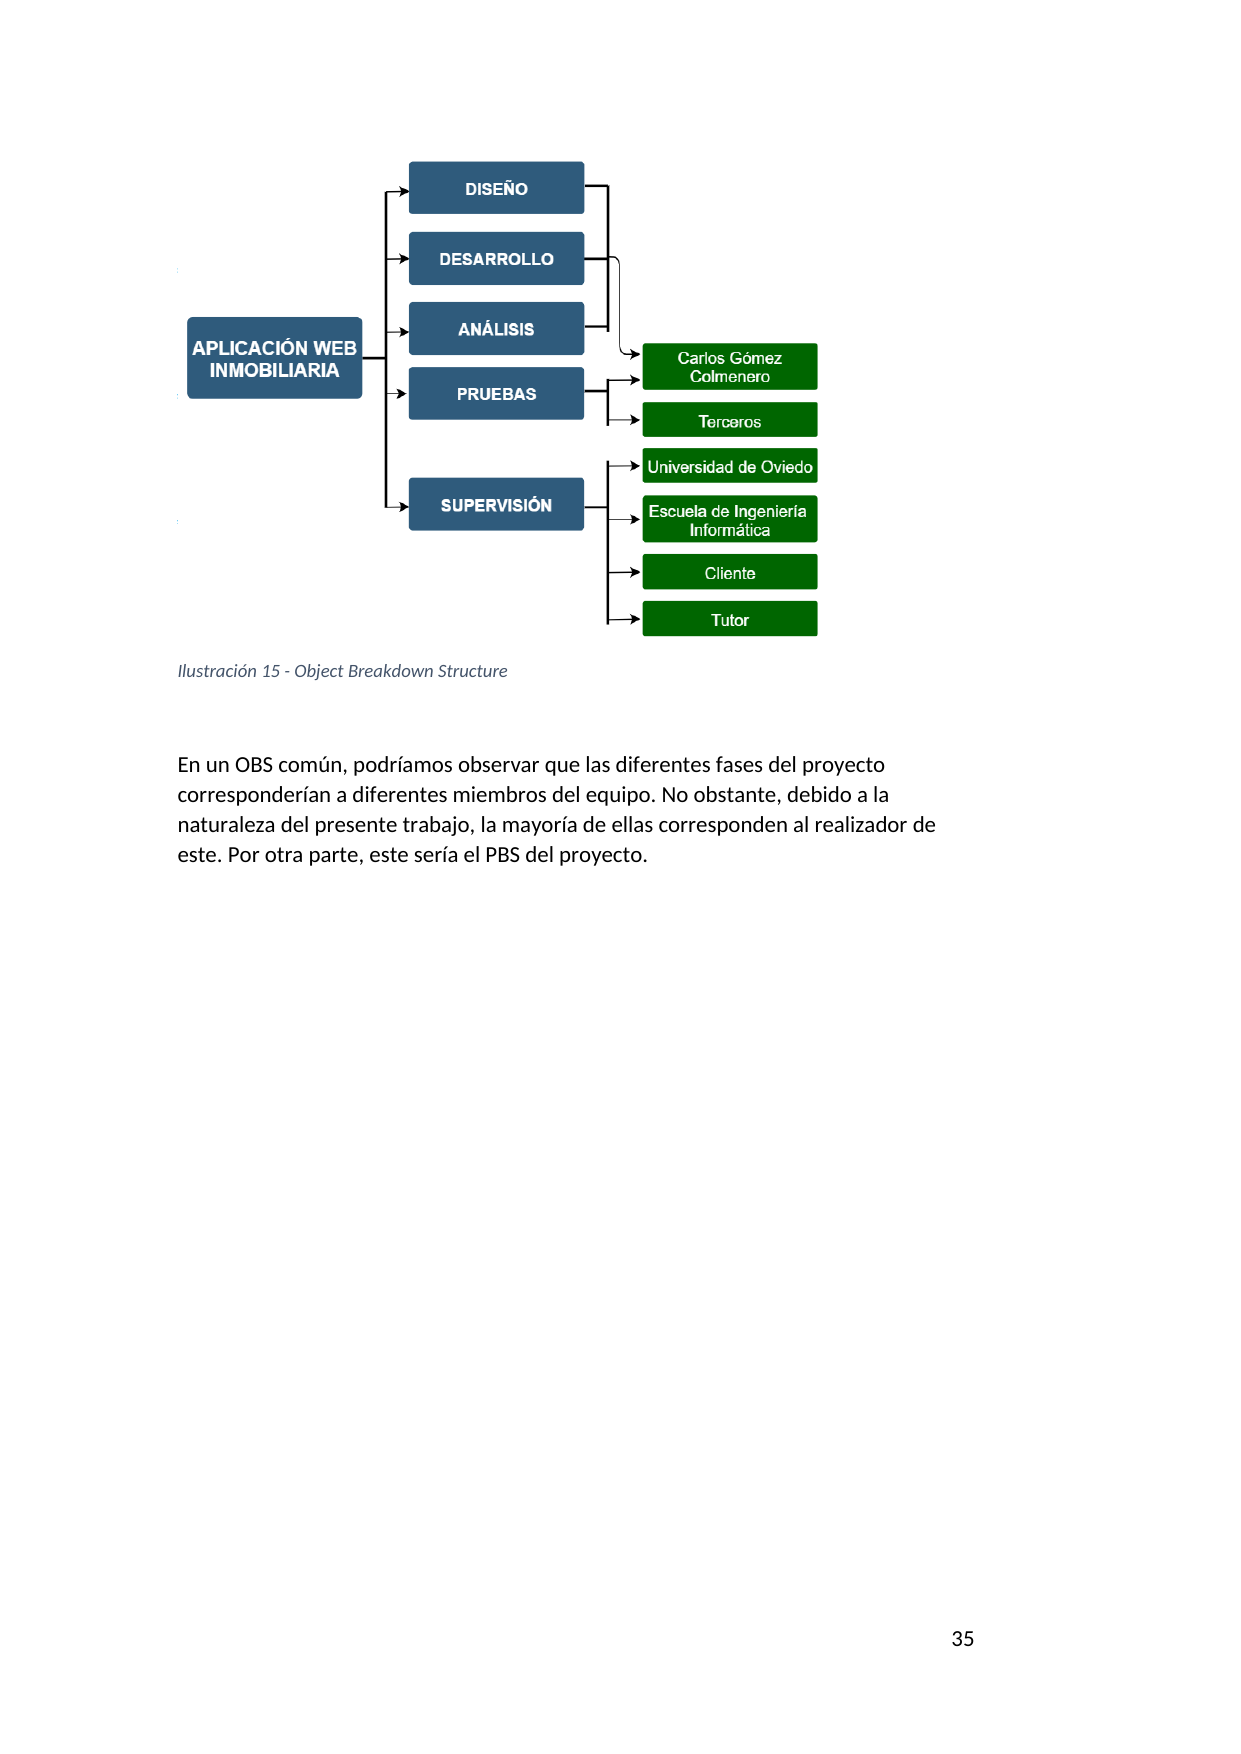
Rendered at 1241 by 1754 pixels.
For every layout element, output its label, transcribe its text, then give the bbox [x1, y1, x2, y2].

text En un OBS común, podríamos observar que las diferentes fases del proyecto corresponderían a diferentes miembros del equipo. No obstante, debido a la naturaleza del presente trabajo, la mayoría de ellas corresponden al realizador de este. Por otra parte, este sería el PBS del proyecto. [177, 750, 974, 868]
picture [177, 147, 830, 641]
